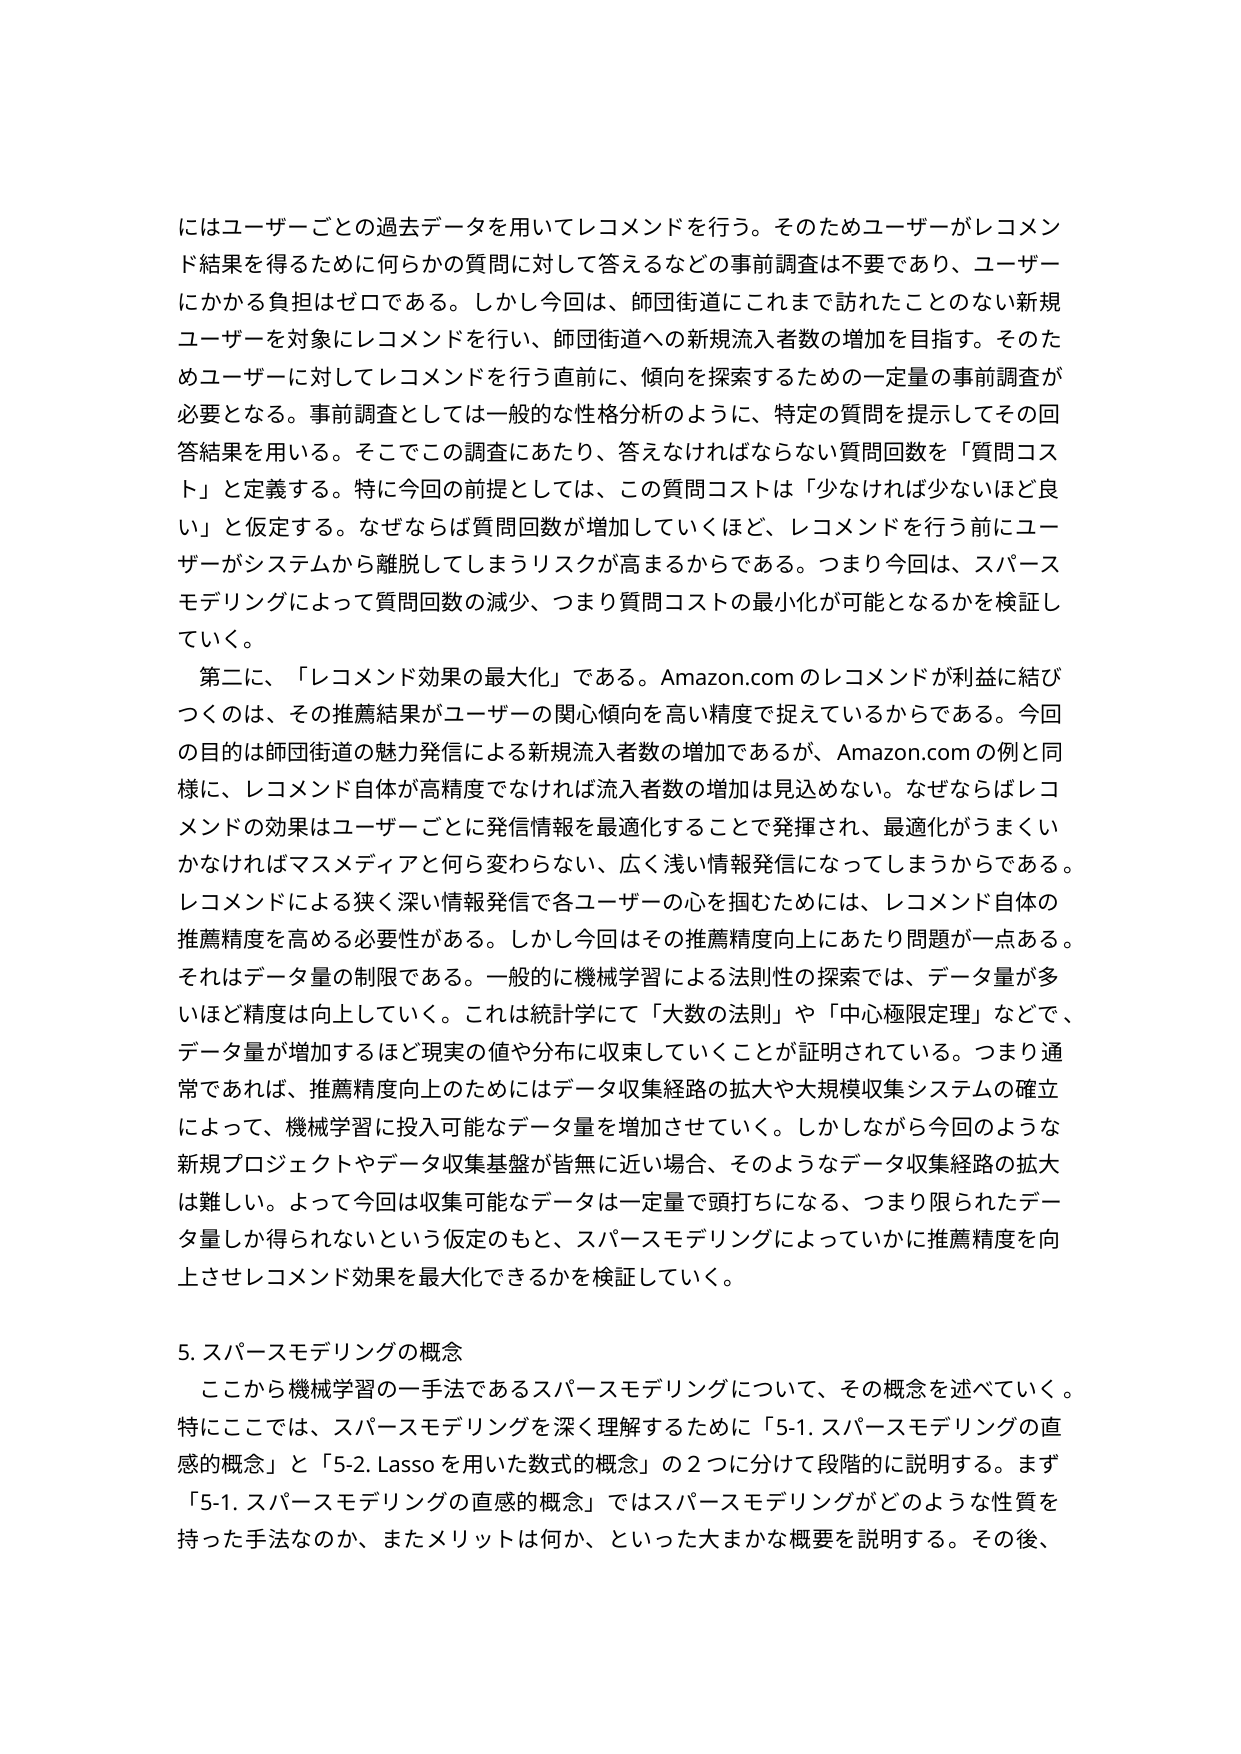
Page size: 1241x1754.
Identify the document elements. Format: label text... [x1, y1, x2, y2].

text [177, 207, 1063, 657]
text 第二に、「レコメンド効果の最大化」である。Amazon.comのレコメンドが利益に結びつくのは、その推薦結果がユーザーの関心傾向を高い精度で捉えているからである。今回の目的は師団街道の魅力発信による新規流入者数の増加であるが、Amazon.comの例と同様に、レコメンド自体が高精度でなければ流入者数の増加は見込めない。なぜならばレコメンドの効果はユーザーごとに発信情報を最適化することで発揮され、最適化がうまくいかなければマスメディアと何ら変わらない、広く浅い情報発信になってしまうからである。レコメンドによる狭く深い情報発信で各ユーザーの心を掴むためには、レコメンド自体の推薦精度を高める必要性がある。しかし今回はその推薦精度向上にあたり問題が一点ある。それはデータ量の制限である。一般的に機械学習による法則性の探索では、データ量が多いほど精度は向上していく。これは統計学にて「大数の法則」や「中心極限定理」などで、データ量が増加するほど現実の値や分布に収束していくことが証明されている。つまり通常であれば、推薦精度向上のためにはデータ収集経路の拡大や大規模収集システムの確立によって、機械学習に投入可能なデータ量を増加させていく。しかしながら今回のような新規プロジェクトやデータ収集基盤が皆無に近い場合、そのようなデータ収集経路の拡大は難しい。よって今回は収集可能なデータは一定量で頭打ちになる、つまり限られたデータ量しか得られないという仮定のもと、スパースモデリングによっていかに推薦精度を向上させレコメンド効果を最大化できるかを検証していく。 [177, 657, 1063, 1294]
text 5. スパースモデリングの概念 [177, 1332, 1063, 1369]
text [177, 1369, 1063, 1557]
